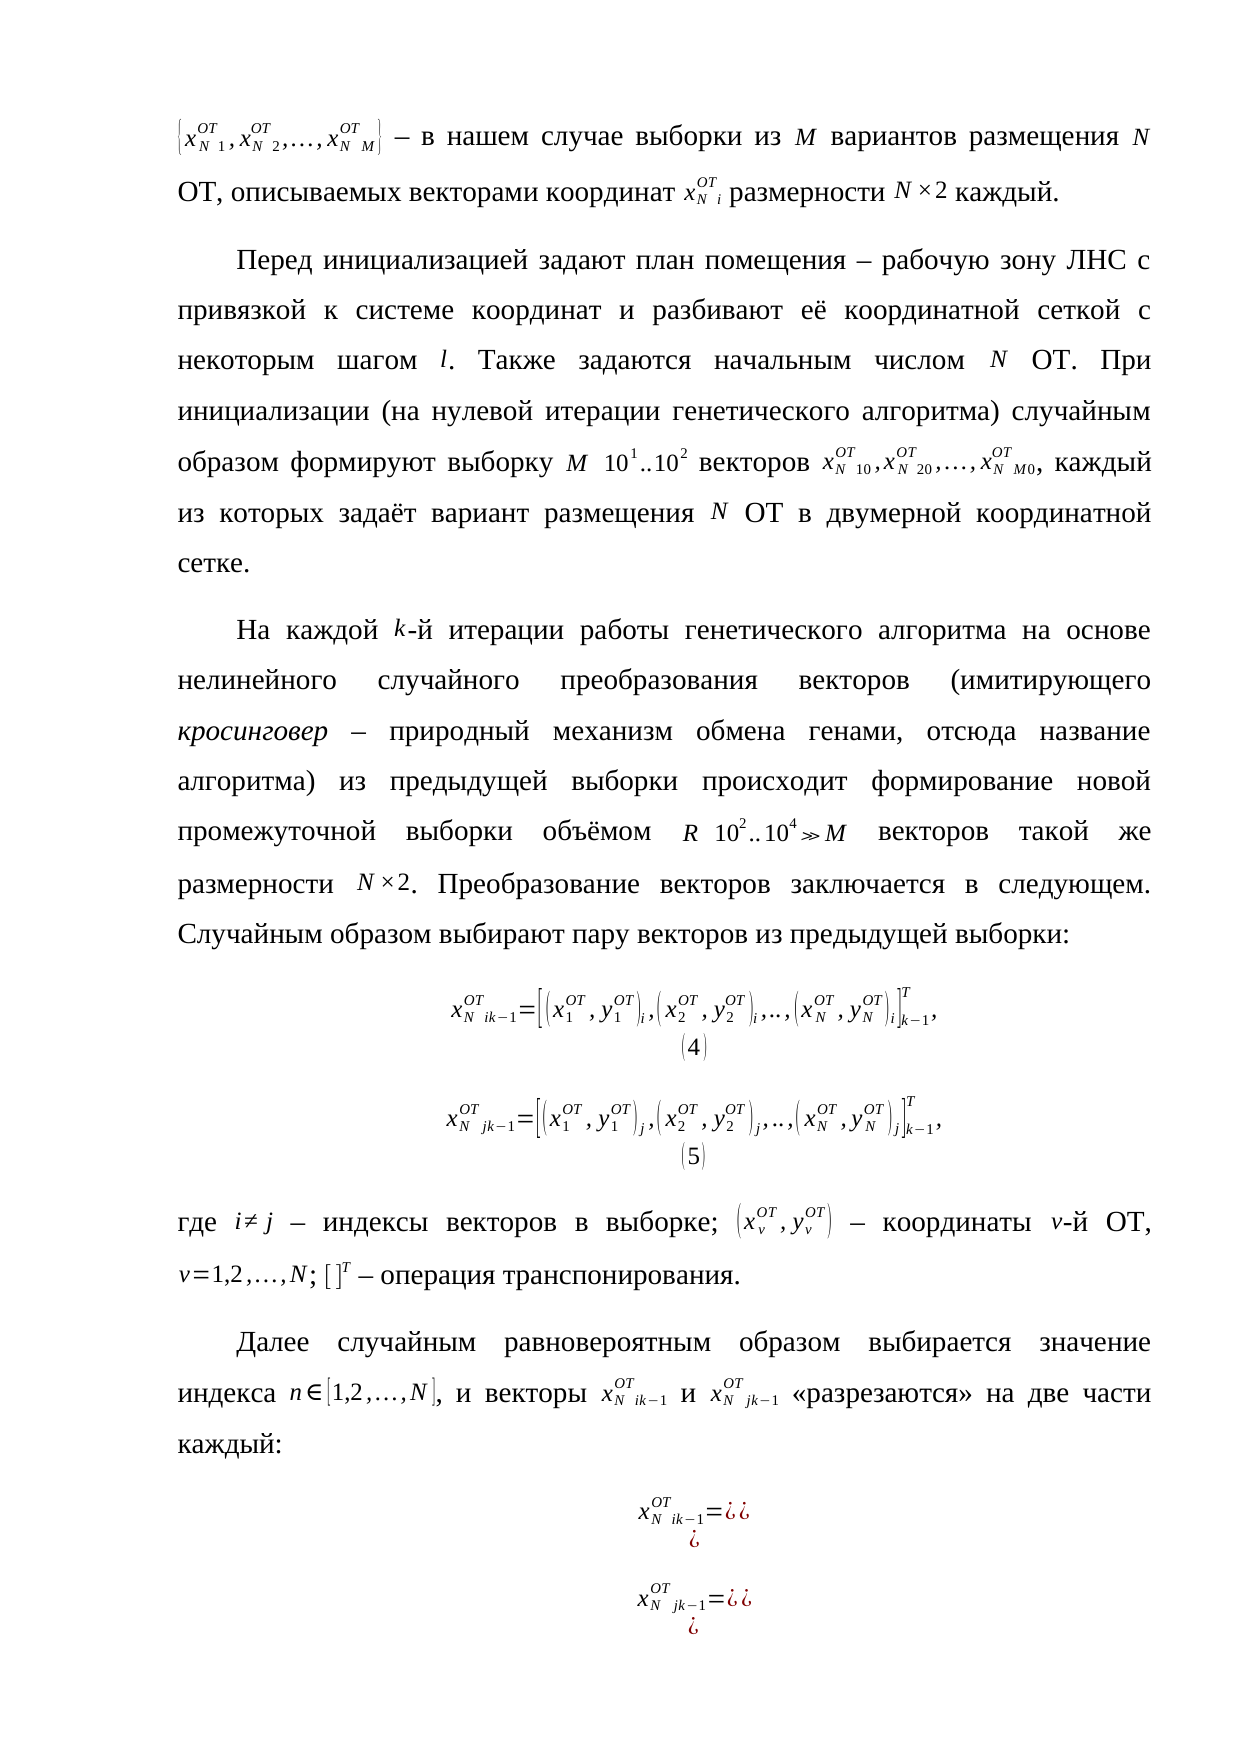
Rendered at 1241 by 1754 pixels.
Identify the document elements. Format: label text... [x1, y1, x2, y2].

text На каждой -й итерации работы генетического алгоритма на основе нелинейного случайного преобразования векторов (имитирующего кросинговер – природный механизм обмена генами, отсюда название алгоритма) из предыдущей выборки происходит формирование новой промежуточной выборки объёмом векторов такой же размерности . Преобразование векторов заключается в следующем. Случайным образом выбирают пару векторов из предыдущей выборки: [177, 612, 1152, 950]
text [177, 118, 1152, 208]
text Далее случайным равновероятным образом выбирается значение индекса , и векторы и «разрезаются» на две части каждый: [177, 1324, 1152, 1460]
text Перед инициализацией задают план помещения – рабочую зону ЛНС с привязкой к системе координат и разбивают её координатной сеткой с некоторым шагом . Также задаются начальным числом ОТ. При инициализации (на нулевой итерации генетического алгоритма) случайным образом формируют выборку векторов , каждый из которых задаёт вариант размещения ОТ в двумерной координатной сетке. [177, 242, 1152, 578]
text где – индексы векторов в выборке; – координаты -й ОТ, ; – операция транспонирования. [177, 1202, 1152, 1291]
